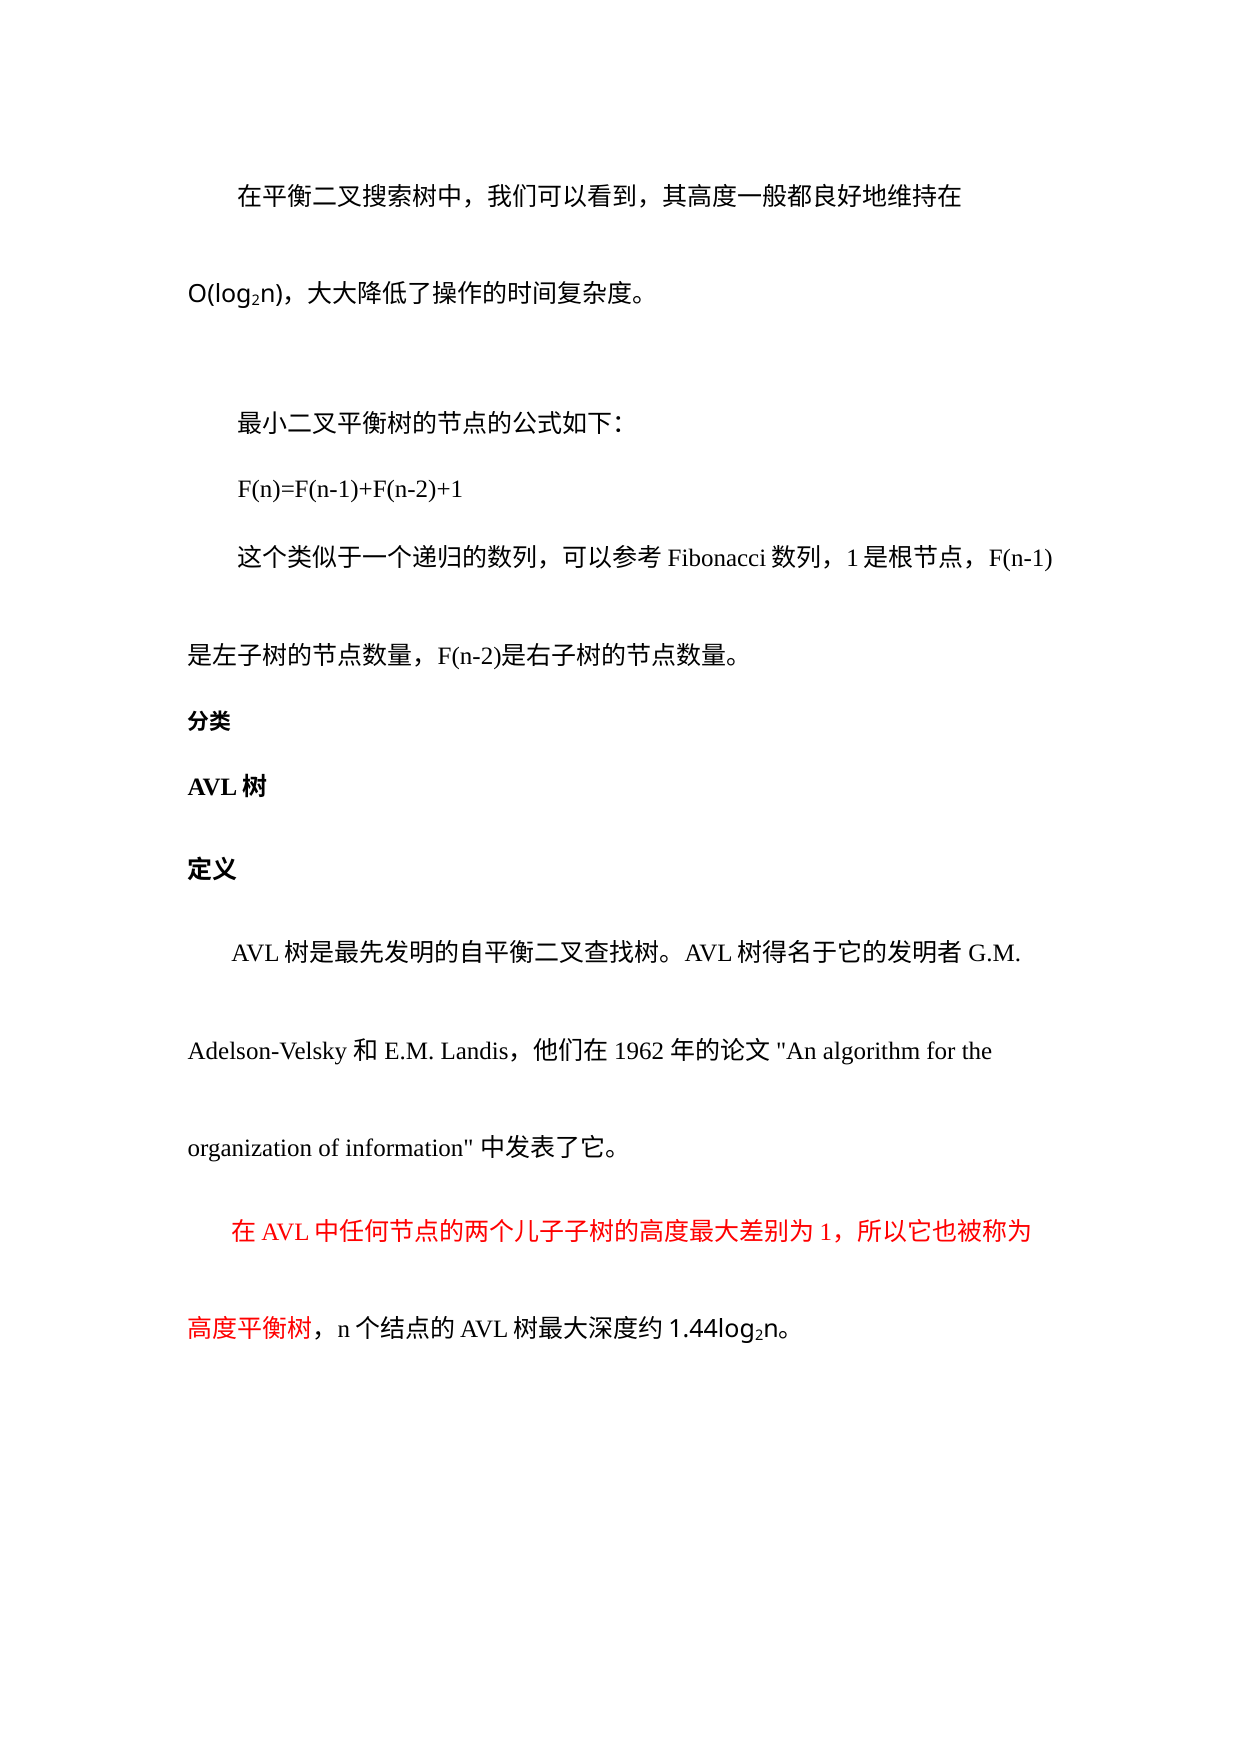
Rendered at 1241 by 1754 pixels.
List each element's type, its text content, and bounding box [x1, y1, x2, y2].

subtitle AVL树 [187, 752, 1053, 817]
text 在平衡二叉搜索树中，我们可以看到，其高度一般都良好地维持在O(log2n)，大大降低了操作的时间复杂度。 [187, 162, 1053, 324]
text 最小二叉平衡树的节点的公式如下： [187, 389, 1053, 454]
subtitle 定义 [187, 835, 1053, 900]
text 这个类似于一个递归的数列，可以参考Fibonacci数列，1是根节点，F(n-1)是左子树的节点数量，F(n-2)是右子树的节点数量。 [187, 523, 1053, 686]
subtitle 分类 [187, 704, 1053, 736]
text AVL树是最先发明的自平衡二叉查找树。AVL树得名于它的发明者 G.M. Adelson-Velsky 和 E.M. Landis，他们在 1962 年的论文 "An algorithm for the organization of information" 中发表了它。 [187, 918, 1053, 1178]
text 在AVL中任何节点的两个儿子子树的高度最大差别为1，所以它也被称为高度平衡树，n个结点的AVL树最大深度约1.44log2n。 [187, 1197, 1053, 1359]
text F(n)=F(n-1)+F(n-2)+1 [187, 473, 1053, 505]
